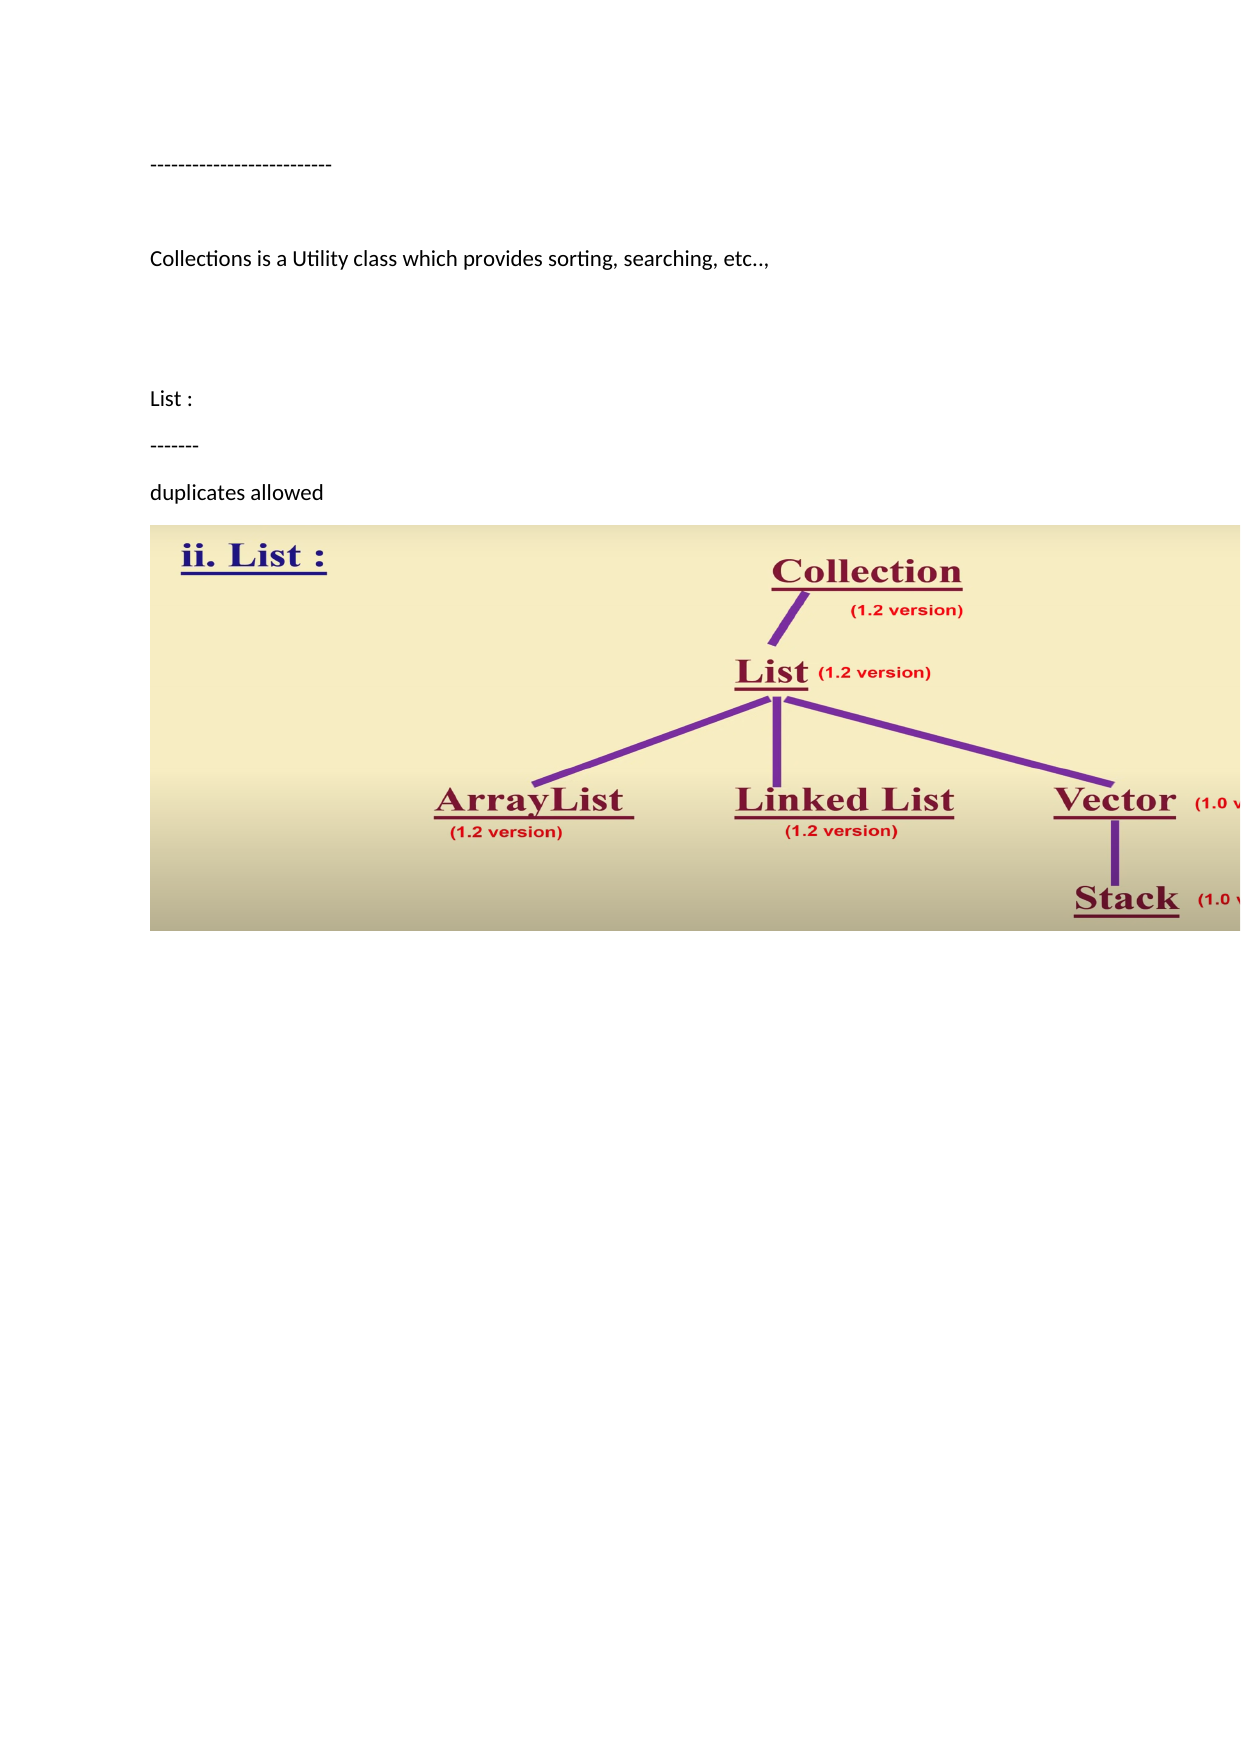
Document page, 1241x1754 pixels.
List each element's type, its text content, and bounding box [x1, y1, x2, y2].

text List : [150, 384, 1090, 412]
text ------- [150, 431, 1090, 459]
text Collections is a Utility class which provides sorting, searching, etc.., [150, 244, 1090, 272]
picture [150, 525, 1241, 931]
text -------------------------- [150, 150, 1090, 178]
text duplicates allowed [150, 478, 1090, 506]
